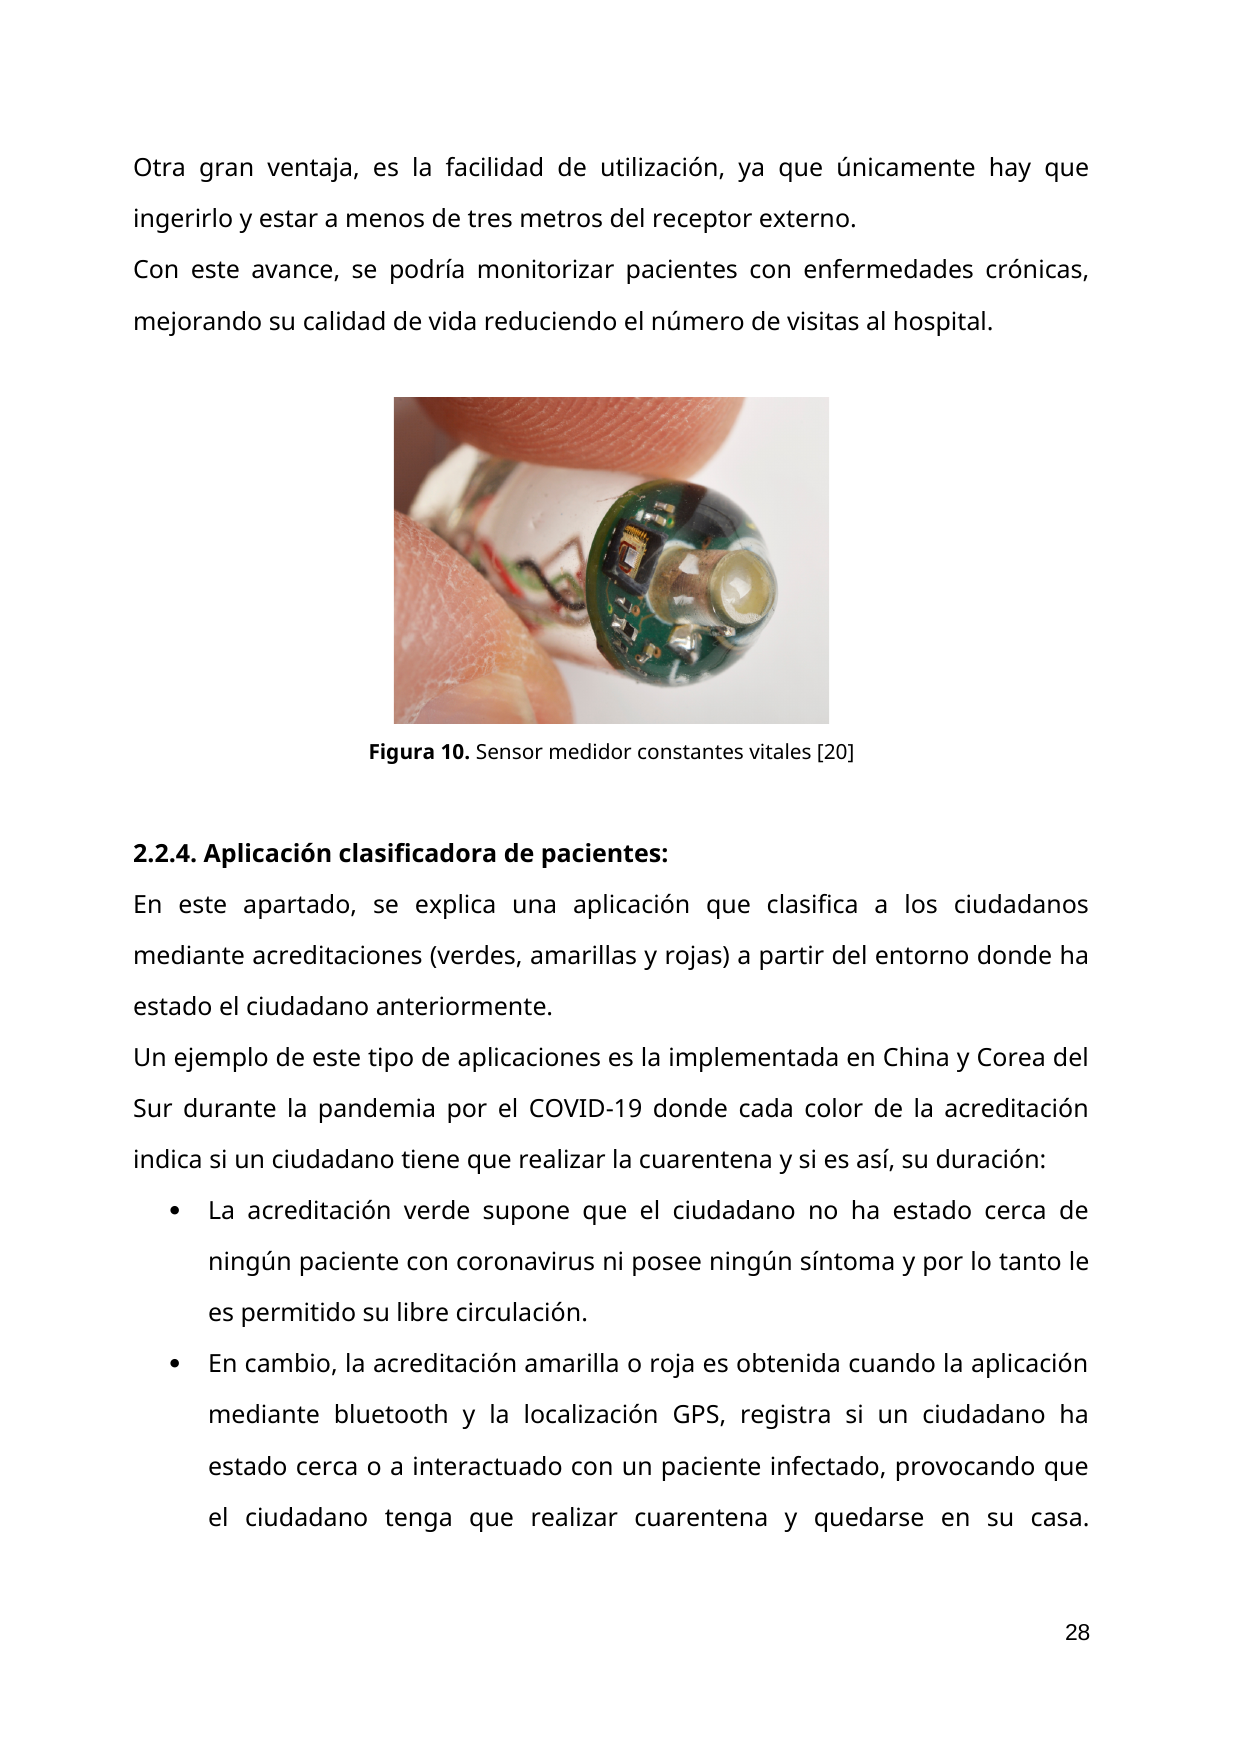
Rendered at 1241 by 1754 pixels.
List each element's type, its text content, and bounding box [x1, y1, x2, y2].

list La acreditación verde supone que el ciudadano no ha estado cerca de ningún paciente con coronavirus ni posee ningún síntoma y por lo tanto le es permitido su libre circulación. [170, 1193, 1090, 1329]
text Con este avance, se podría monitorizar pacientes con enfermedades crónicas, mejorando su calidad de vida reduciendo el número de visitas al hospital. [133, 252, 1090, 337]
text Figura 10. Sensor medidor constantes vitales [20] [133, 737, 1090, 766]
text 2.2.4. Aplicación clasificadora de pacientes: [133, 836, 1090, 870]
text Un ejemplo de este tipo de aplicaciones es la implementada en China y Corea del Sur durante la pandemia por el COVID-19 donde cada color de la acreditación indica si un ciudadano tiene que realizar la cuarentena y si es así, su duración: [133, 1040, 1090, 1176]
text En este apartado, se explica una aplicación que clasifica a los ciudadanos mediante acreditaciones (verdes, amarillas y rojas) a partir del entorno donde ha estado el ciudadano anteriormente. [133, 887, 1090, 1023]
text Otra gran ventaja, es la facilidad de utilización, ya que únicamente hay que ingerirlo y estar a menos de tres metros del receptor externo. [133, 150, 1090, 235]
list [170, 1346, 1090, 1533]
picture [393, 397, 830, 724]
